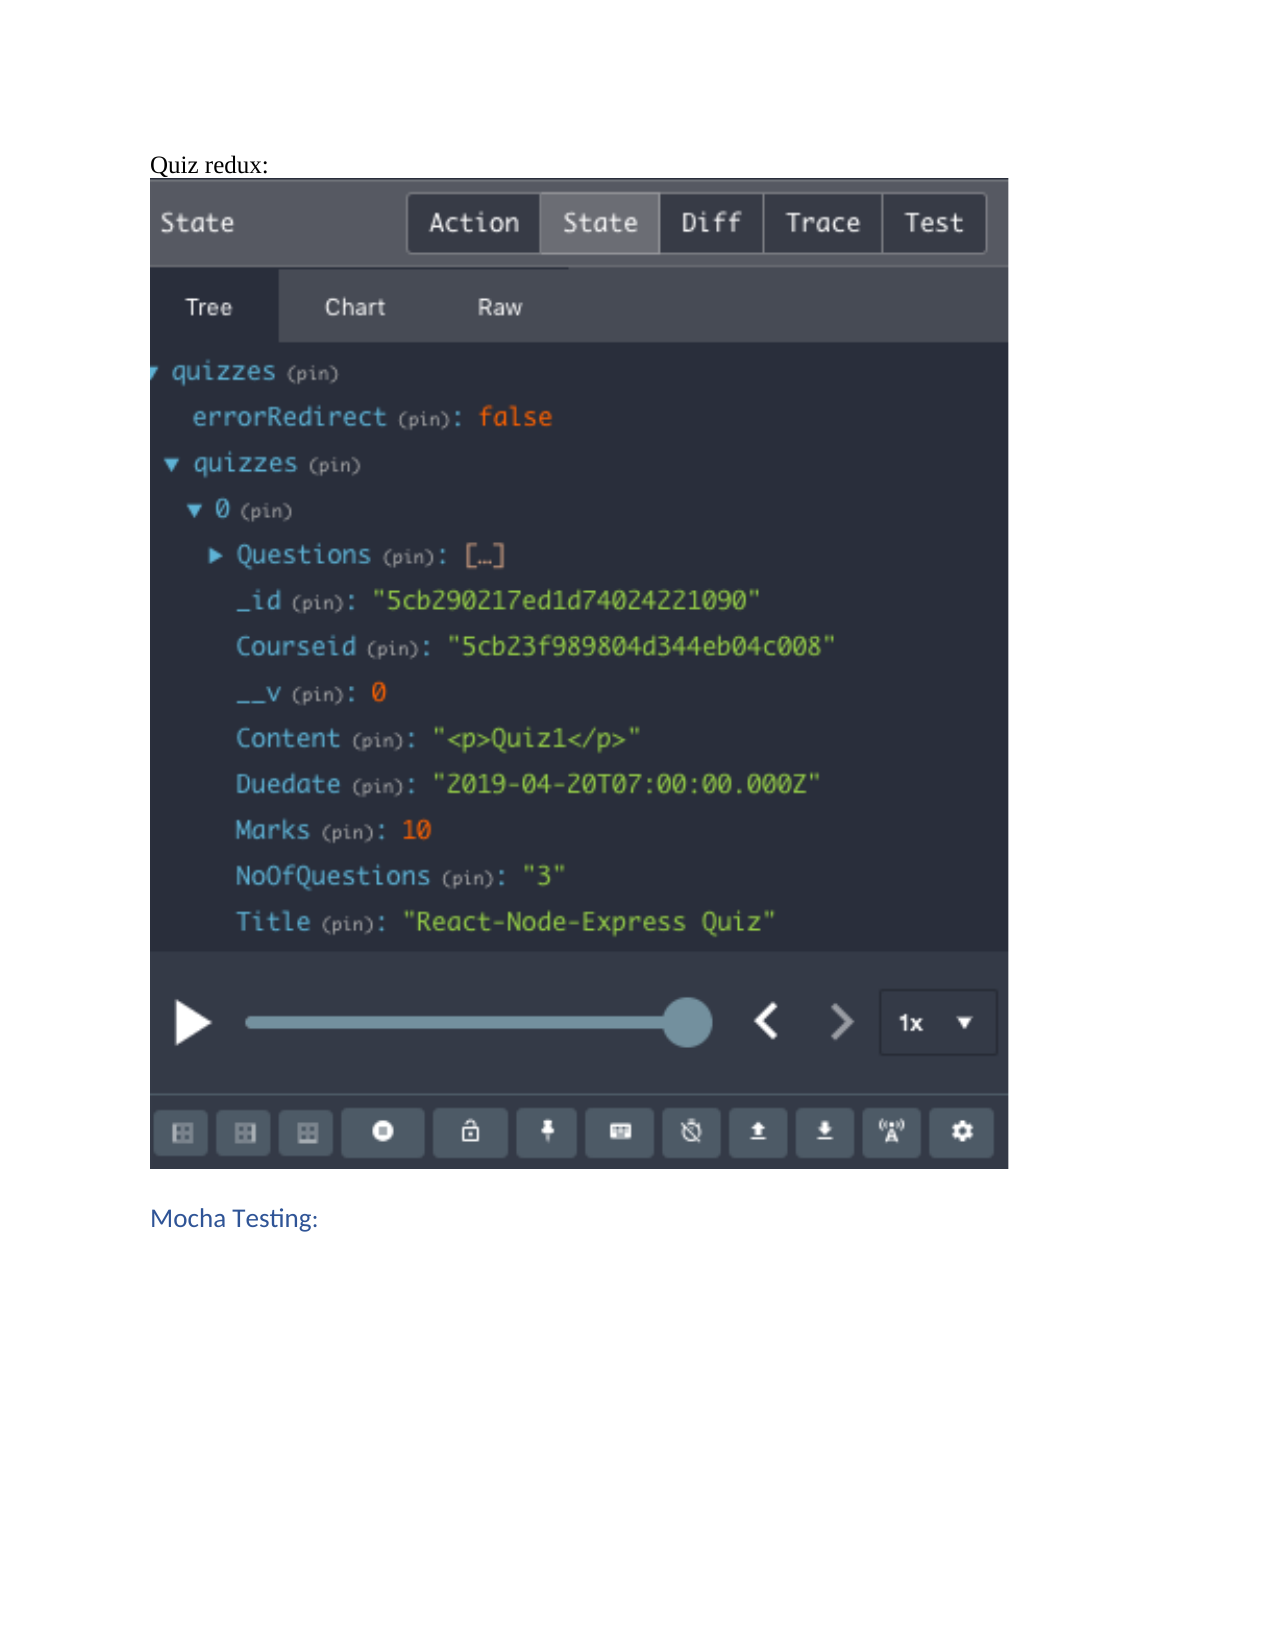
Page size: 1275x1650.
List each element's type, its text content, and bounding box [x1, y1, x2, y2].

picture [150, 178, 1009, 1169]
subtitle Mocha Testing: [150, 1201, 1125, 1234]
text Quiz redux: [150, 150, 1125, 179]
